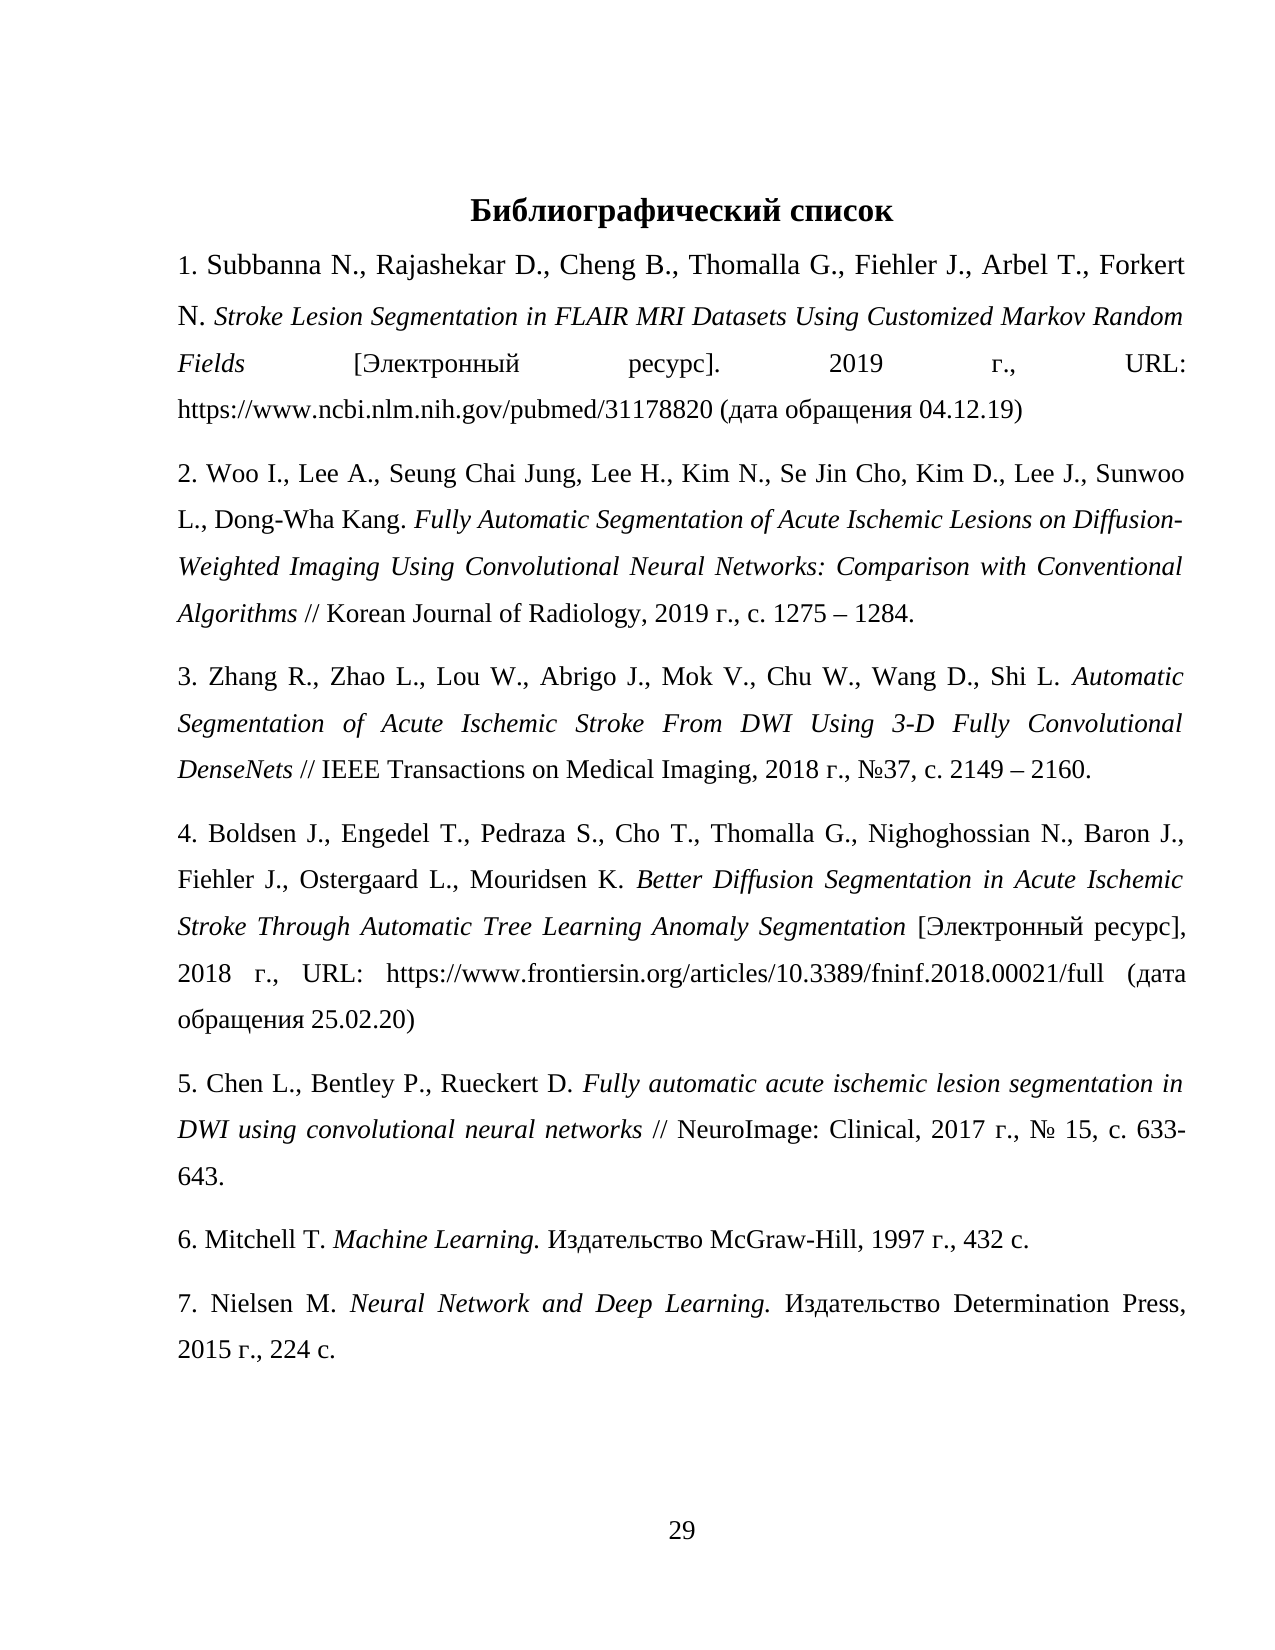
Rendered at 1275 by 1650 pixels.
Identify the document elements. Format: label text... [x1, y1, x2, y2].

text 6. Mitchell T. Machine Learning. Издательство McGraw-Hill, 1997 г., 432 с. [177, 1223, 1186, 1254]
text 2. Woo I., Lee A., Seung Chai Jung, Lee H., Kim N., Se Jin Cho, Kim D., Lee J., Sunwoo L., Dong-Wha Kang. Fully Automatic Segmentation of Acute Ischemic Lesions on Diffusion-Weighted Imaging Using Convolutional Neural Networks: Comparison with Conventional Algorithms // Korean Journal of Radiology, 2019 г., c. 1275 – 1284. [177, 457, 1186, 628]
text 5. Chen L., Bentley P., Rueckert D. Fully automatic acute ischemic lesion segmentation in DWI using convolutional neural networks // NeuroImage: Clinical, 2017 г., № 15, с. 633-643. [177, 1067, 1186, 1191]
subtitle Библиографический список [177, 190, 1186, 228]
text 7. Nielsen M. Neural Network and Deep Learning. Издательство Determination Press, 2015 г., 224 с. [177, 1287, 1186, 1364]
text 1. Subbanna N., Rajashekar D., Cheng B., Thomalla G., Fiehler J., Arbel T., Forkert N. Stroke Lesion Segmentation in FLAIR MRI Datasets Using Customized Markov Random Fields [Электронный ресурс]. 2019 г., URL: https://www.ncbi.nlm.nih.gov/pubmed/31178820 (дата обращения 04.12.19) [177, 247, 1186, 424]
text 3. Zhang R., Zhao L., Lou W., Abrigo J., Mok V., Chu W., Wang D., Shi L. Automatic Segmentation of Acute Ischemic Stroke From DWI Using 3-D Fully Convolutional DenseNets // IEEE Transactions on Medical Imaging, 2018 г., №37, с. 2149 – 2160. [177, 660, 1186, 784]
text 4. Boldsen J., Engedel T., Pedraza S., Cho T., Thomalla G., Nighoghossian N., Baron J., Fiehler J., Ostergaard L., Mouridsen K. Better Diffusion Segmentation in Acute Ischemic Stroke Through Automatic Tree Learning Anomaly Segmentation [Электронный ресурс], 2018 г., URL: https://www.frontiersin.org/articles/10.3389/fninf.2018.00021/full (дата обращения 25.02.20) [177, 817, 1186, 1034]
